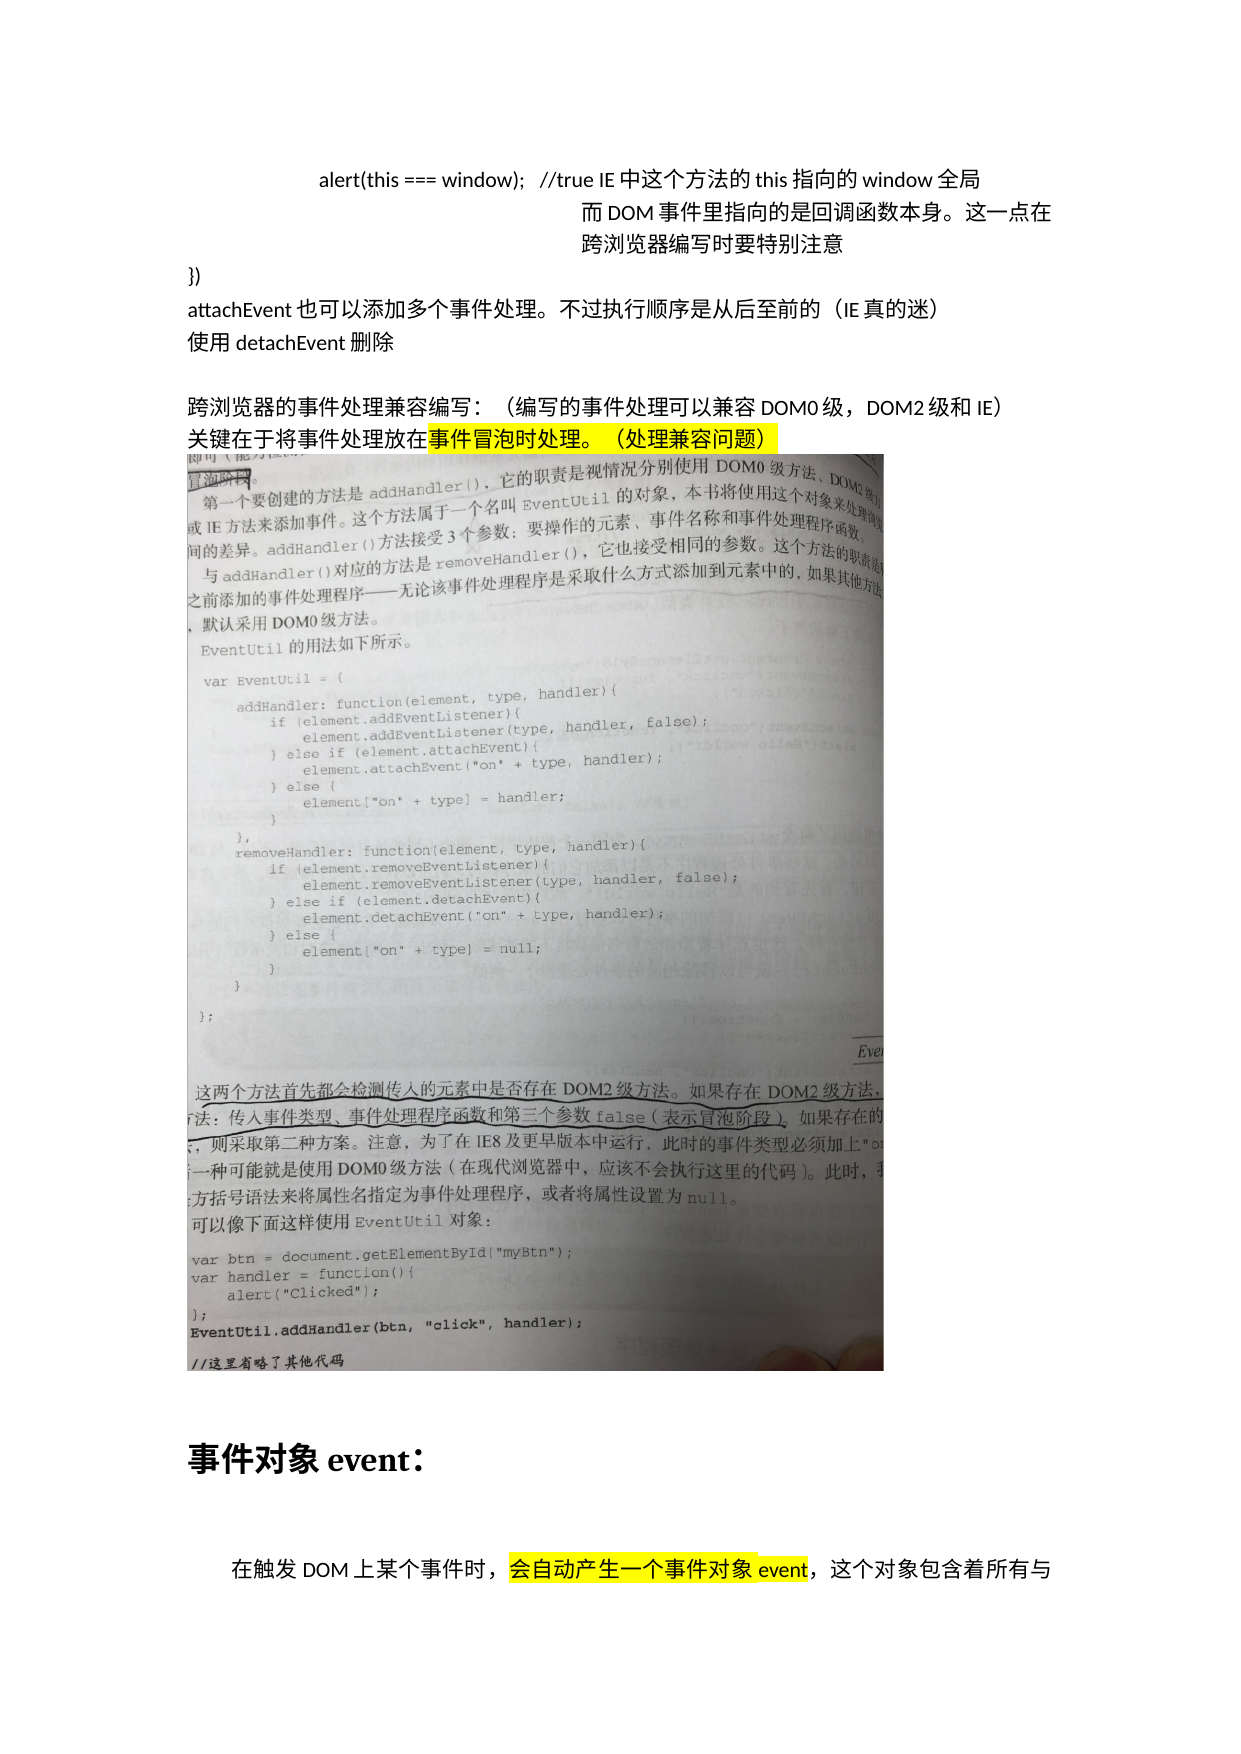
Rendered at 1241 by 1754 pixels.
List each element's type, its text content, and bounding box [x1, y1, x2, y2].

text 使用detachEvent删除 [187, 324, 1053, 357]
picture [187, 454, 884, 1371]
text }) [187, 259, 1053, 292]
text 跨浏览器的事件处理兼容编写：（编写的事件处理可以兼容DOM0级，DOM2级和IE） [187, 389, 1053, 422]
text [187, 1551, 1053, 1584]
text attachEvent也可以添加多个事件处理。不过执行顺序是从后至前的（IE真的迷） [187, 292, 1053, 324]
subtitle 事件对象event： [187, 1424, 1053, 1489]
text 而DOM事件里指向的是回调函数本身。这一点在跨浏览器编写时要特别注意 [581, 194, 1053, 259]
text alert(this === window); //true IE中这个方法的this指向的window全局 [187, 162, 1053, 194]
text 关键在于将事件处理放在事件冒泡时处理。（处理兼容问题） [187, 422, 1053, 454]
